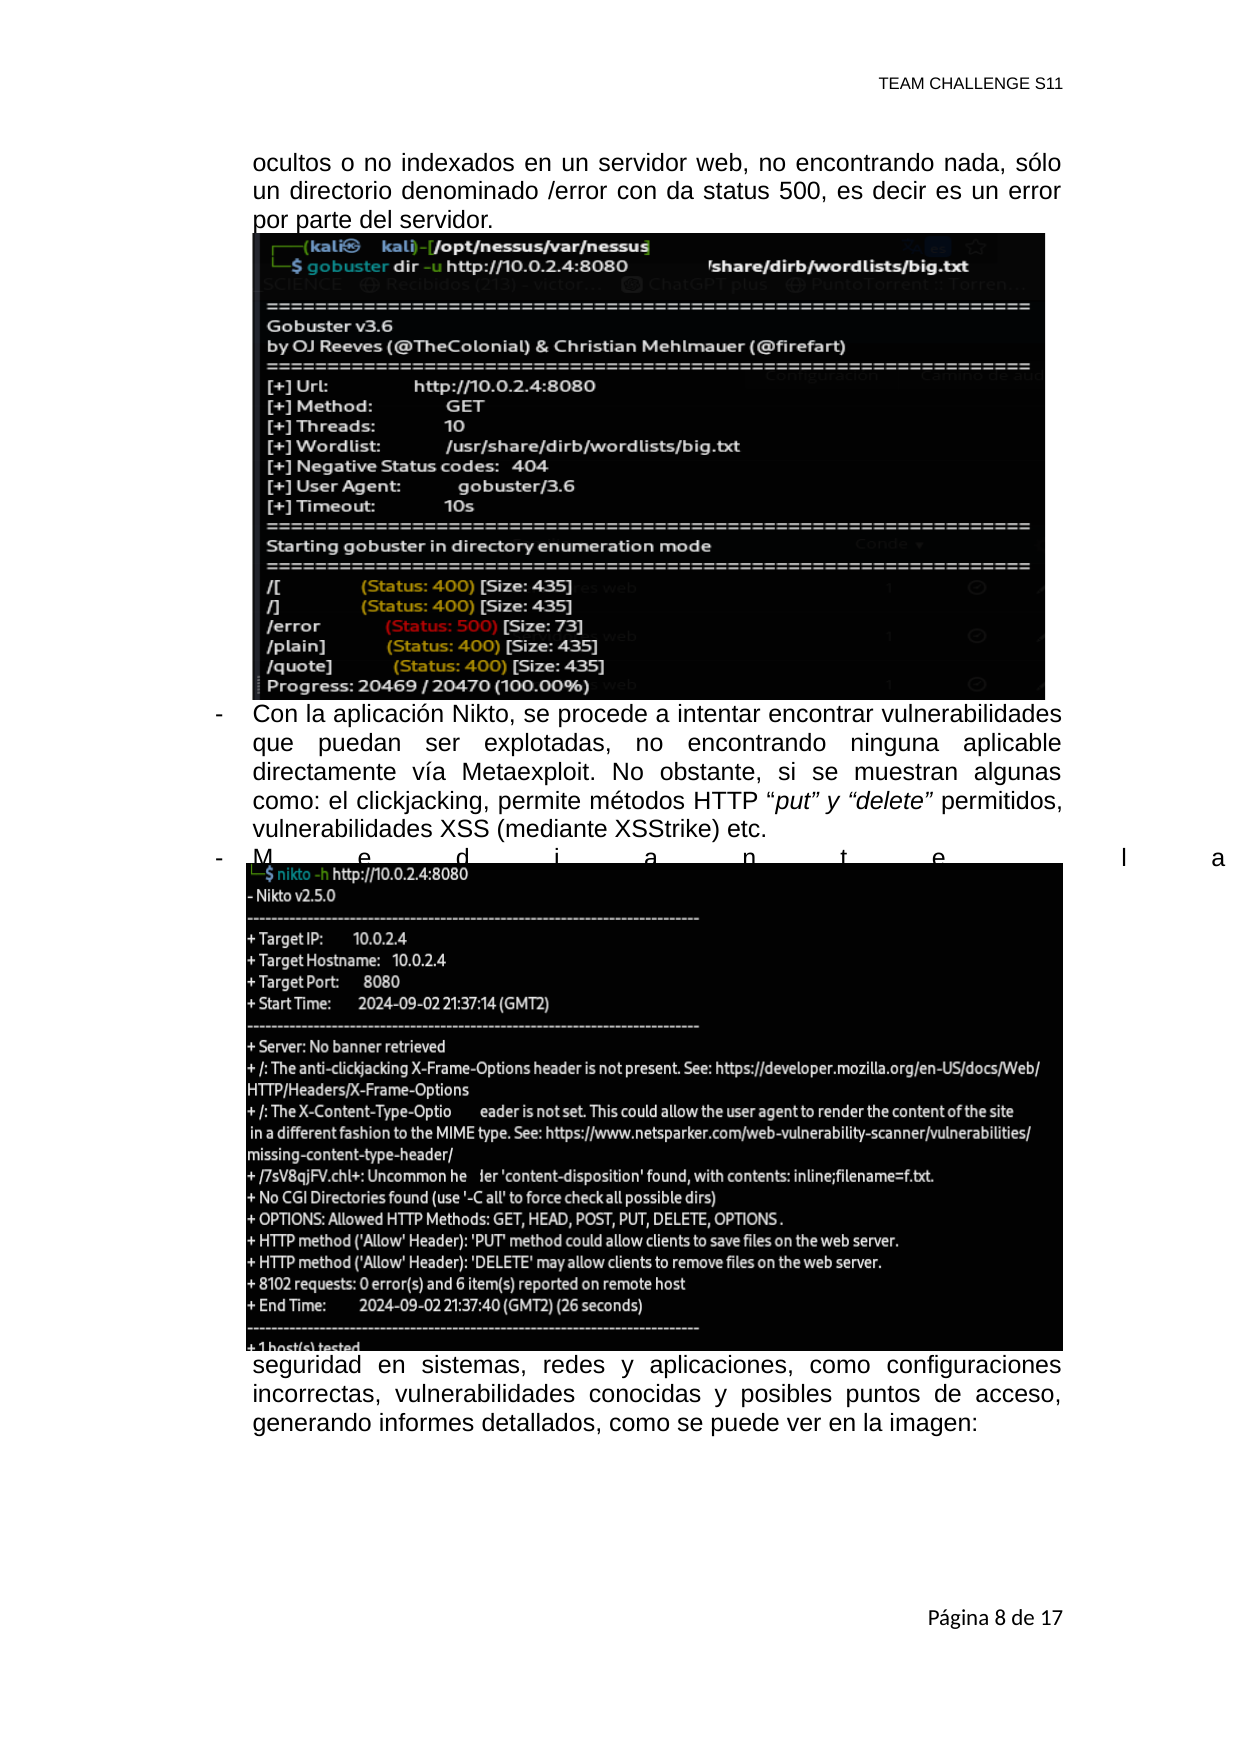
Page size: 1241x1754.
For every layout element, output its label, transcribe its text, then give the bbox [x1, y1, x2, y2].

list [215, 148, 1063, 234]
list Con la aplicación Nikto, se procede a intentar encontrar vulnerabilidades que puedan ser explotadas, no encontrando ninguna aplicable directamente vía Metaexploit. No obstante, si se muestran algunas como: el clickjacking, permite métodos HTTP “put” y “delete” permitidos, vulnerabilidades XSS (mediante XSStrike) etc. [215, 699, 1063, 843]
picture [246, 863, 1063, 1351]
picture [252, 233, 1046, 700]
